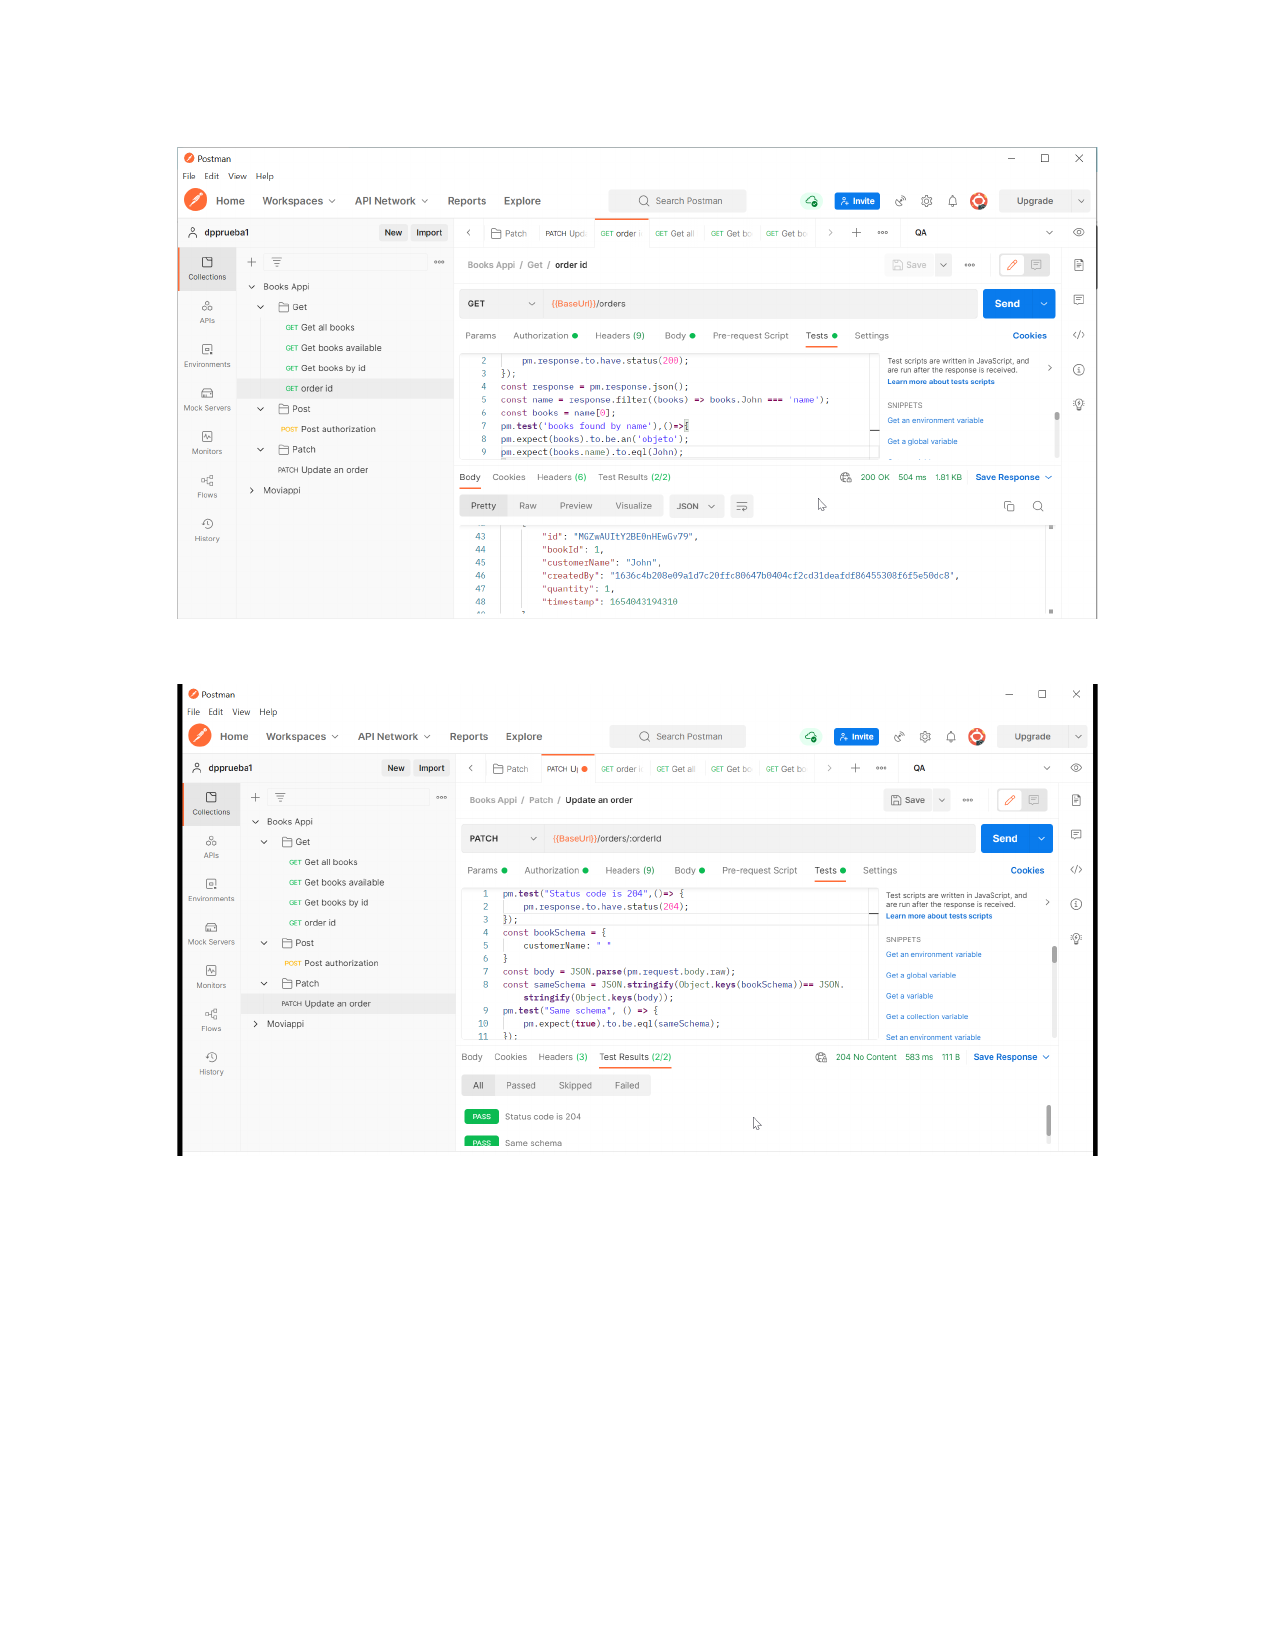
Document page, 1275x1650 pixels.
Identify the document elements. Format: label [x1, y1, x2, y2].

picture [177, 684, 1098, 1156]
picture [177, 147, 1098, 619]
